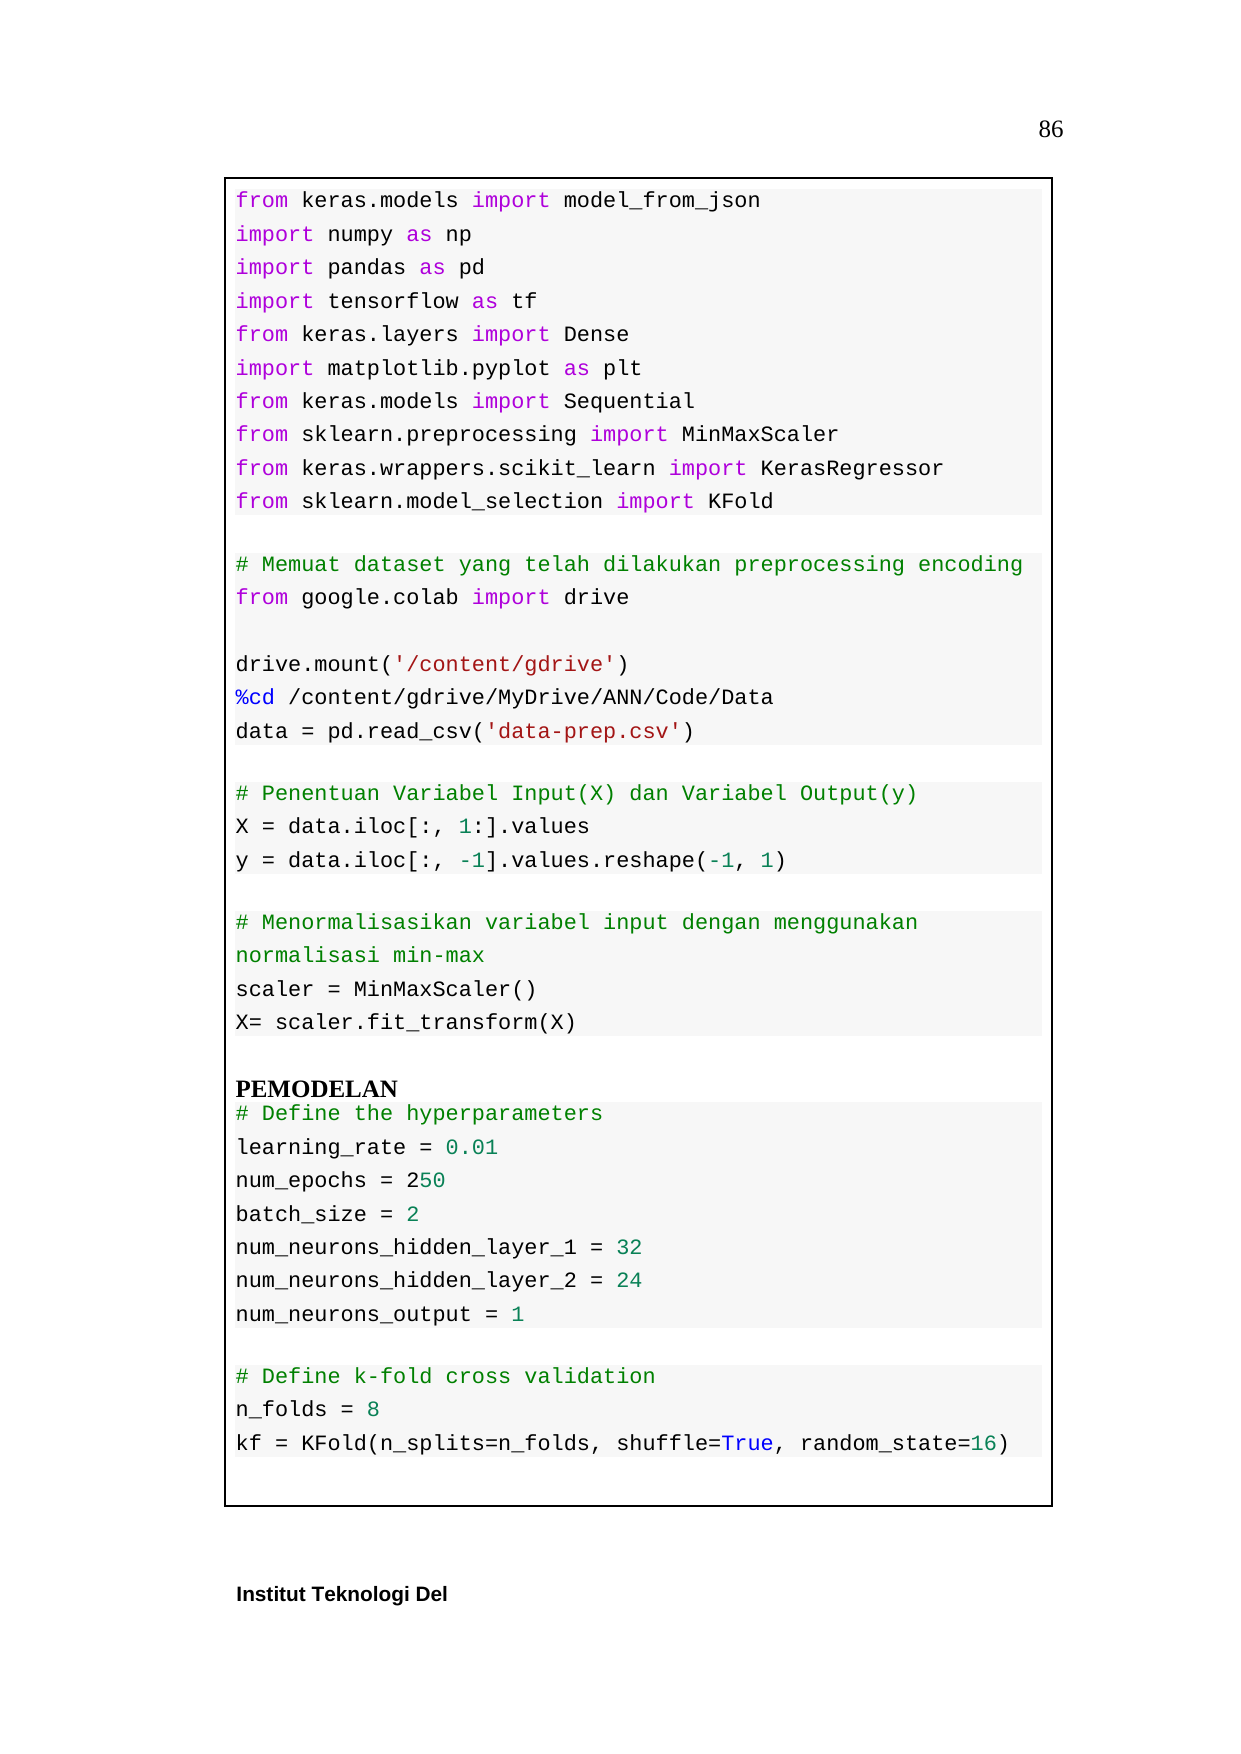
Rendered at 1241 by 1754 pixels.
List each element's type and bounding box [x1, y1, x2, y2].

table_header [226, 179, 1051, 1505]
